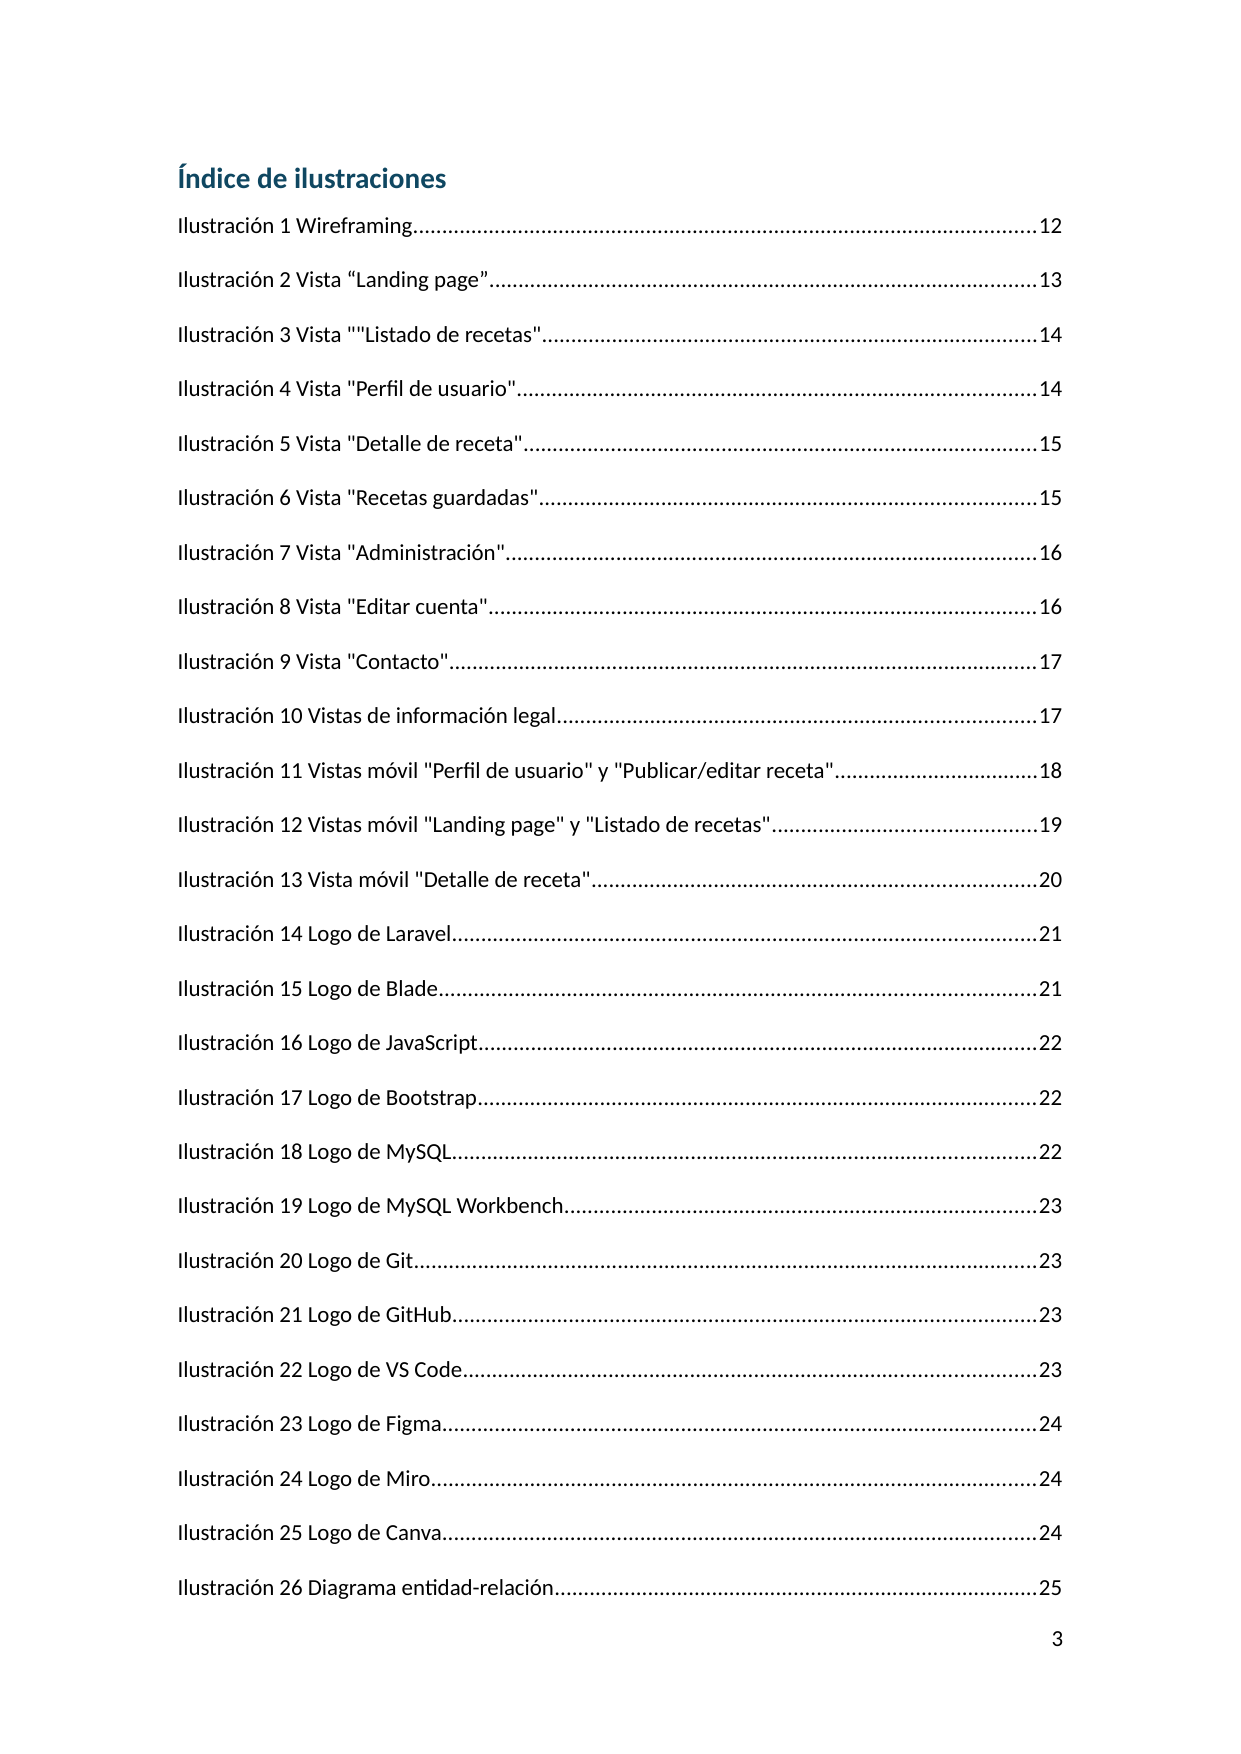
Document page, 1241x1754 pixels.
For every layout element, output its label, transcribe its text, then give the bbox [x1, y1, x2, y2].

text Ilustración 16 Logo de JavaScript 22 [177, 1028, 1063, 1056]
text Ilustración 11 Vistas móvil "Perfil de usuario" y "Publicar/editar receta" 18 [177, 756, 1063, 784]
text Ilustración 24 Logo de Miro 24 [177, 1464, 1063, 1492]
text Ilustración 21 Logo de GitHub 23 [177, 1301, 1063, 1329]
text Ilustración 3 Vista ""Listado de recetas" 14 [177, 320, 1063, 348]
text Ilustración 2 Vista “Landing page” 13 [177, 266, 1063, 293]
text Ilustración 22 Logo de VS Code 23 [177, 1355, 1063, 1383]
text Ilustración 15 Logo de Blade 21 [177, 974, 1063, 1002]
text Ilustración 10 Vistas de información legal 17 [177, 701, 1063, 729]
text Índice de ilustraciones [177, 160, 1063, 196]
text Ilustración 1 Wireframing 12 [177, 211, 1063, 239]
text Ilustración 14 Logo de Laravel 21 [177, 919, 1063, 947]
text Ilustración 9 Vista "Contacto" 17 [177, 647, 1063, 675]
text Ilustración 4 Vista "Perfil de usuario" 14 [177, 374, 1063, 402]
text Ilustración 13 Vista móvil "Detalle de receta" 20 [177, 865, 1063, 893]
text Ilustración 26 Diagrama entidad-relación 25 [177, 1573, 1063, 1601]
text Ilustración 17 Logo de Bootstrap 22 [177, 1083, 1063, 1111]
text Ilustración 25 Logo de Canva 24 [177, 1518, 1063, 1547]
text Ilustración 18 Logo de MySQL 22 [177, 1137, 1063, 1165]
text Ilustración 19 Logo de MySQL Workbench 23 [177, 1192, 1063, 1220]
text Ilustración 20 Logo de Git 23 [177, 1246, 1063, 1274]
text Ilustración 12 Vistas móvil "Landing page" y "Listado de recetas" 19 [177, 810, 1063, 838]
text Ilustración 6 Vista "Recetas guardadas" 15 [177, 483, 1063, 511]
text Ilustración 8 Vista "Editar cuenta" 16 [177, 592, 1063, 620]
text Ilustración 23 Logo de Figma 24 [177, 1409, 1063, 1438]
text Ilustración 7 Vista "Administración" 16 [177, 538, 1063, 566]
text Ilustración 5 Vista "Detalle de receta" 15 [177, 429, 1063, 457]
